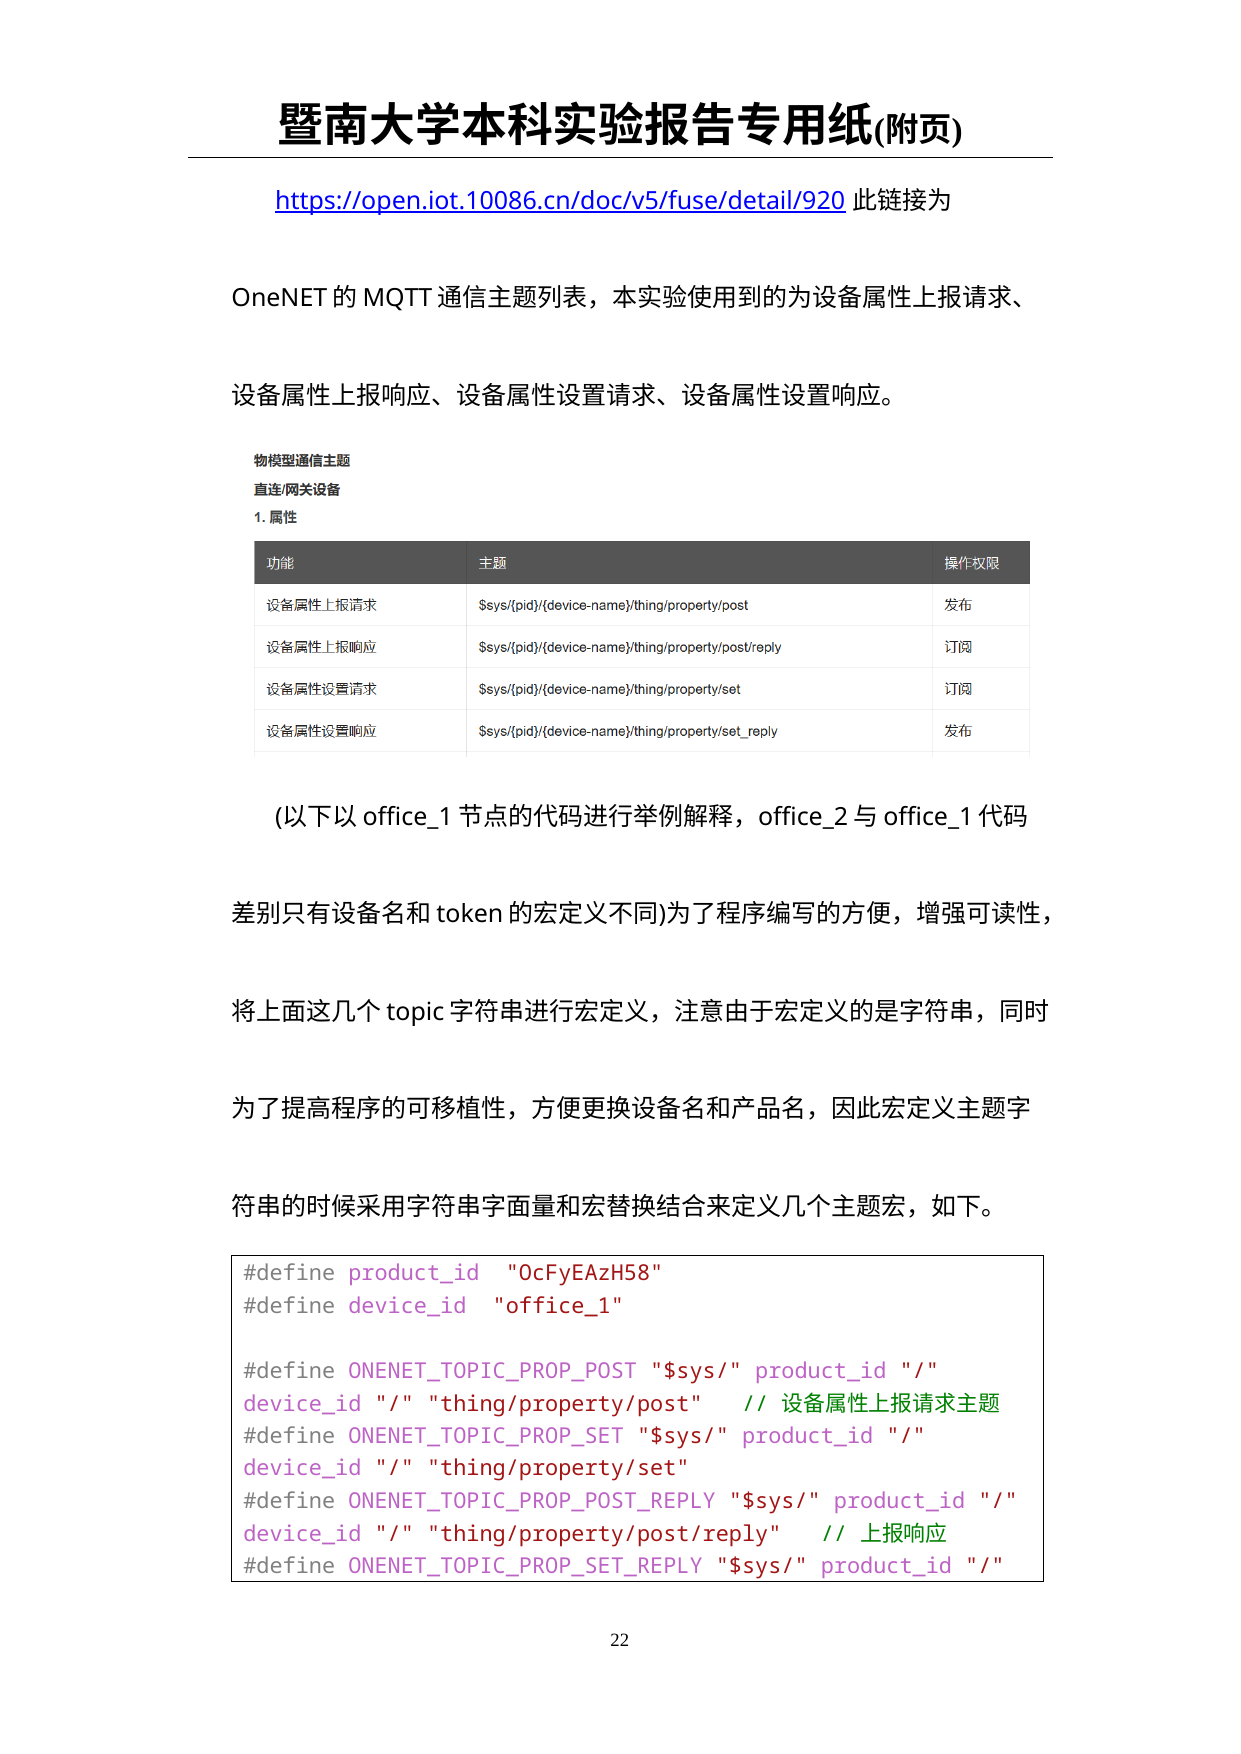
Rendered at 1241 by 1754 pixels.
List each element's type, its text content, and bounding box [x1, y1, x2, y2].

picture [236, 444, 1048, 757]
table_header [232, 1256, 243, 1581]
text (以下以office_1节点的代码进行举例解释，office_2与office_1代码差别只有设备名和token的宏定义不同)为了程序编写的方便，增强可读性，将上面这几个topic字符串进行宏定义，注意由于宏定义的是字符串，同时为了提高程序的可移植性，方便更换设备名和产品名，因此宏定义主题字符串的时候采用字符串字面量和宏替换结合来定义几个主题宏，如下。 [231, 782, 1053, 1237]
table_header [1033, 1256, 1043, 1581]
text https://open.iot.10086.cn/doc/v5/fuse/detail/920 此链接为OneNET的MQTT通信主题列表，本实验使用到的为设备属性上报请求、设备属性上报响应、设备属性设置请求、设备属性设置响应。 [231, 166, 1053, 426]
